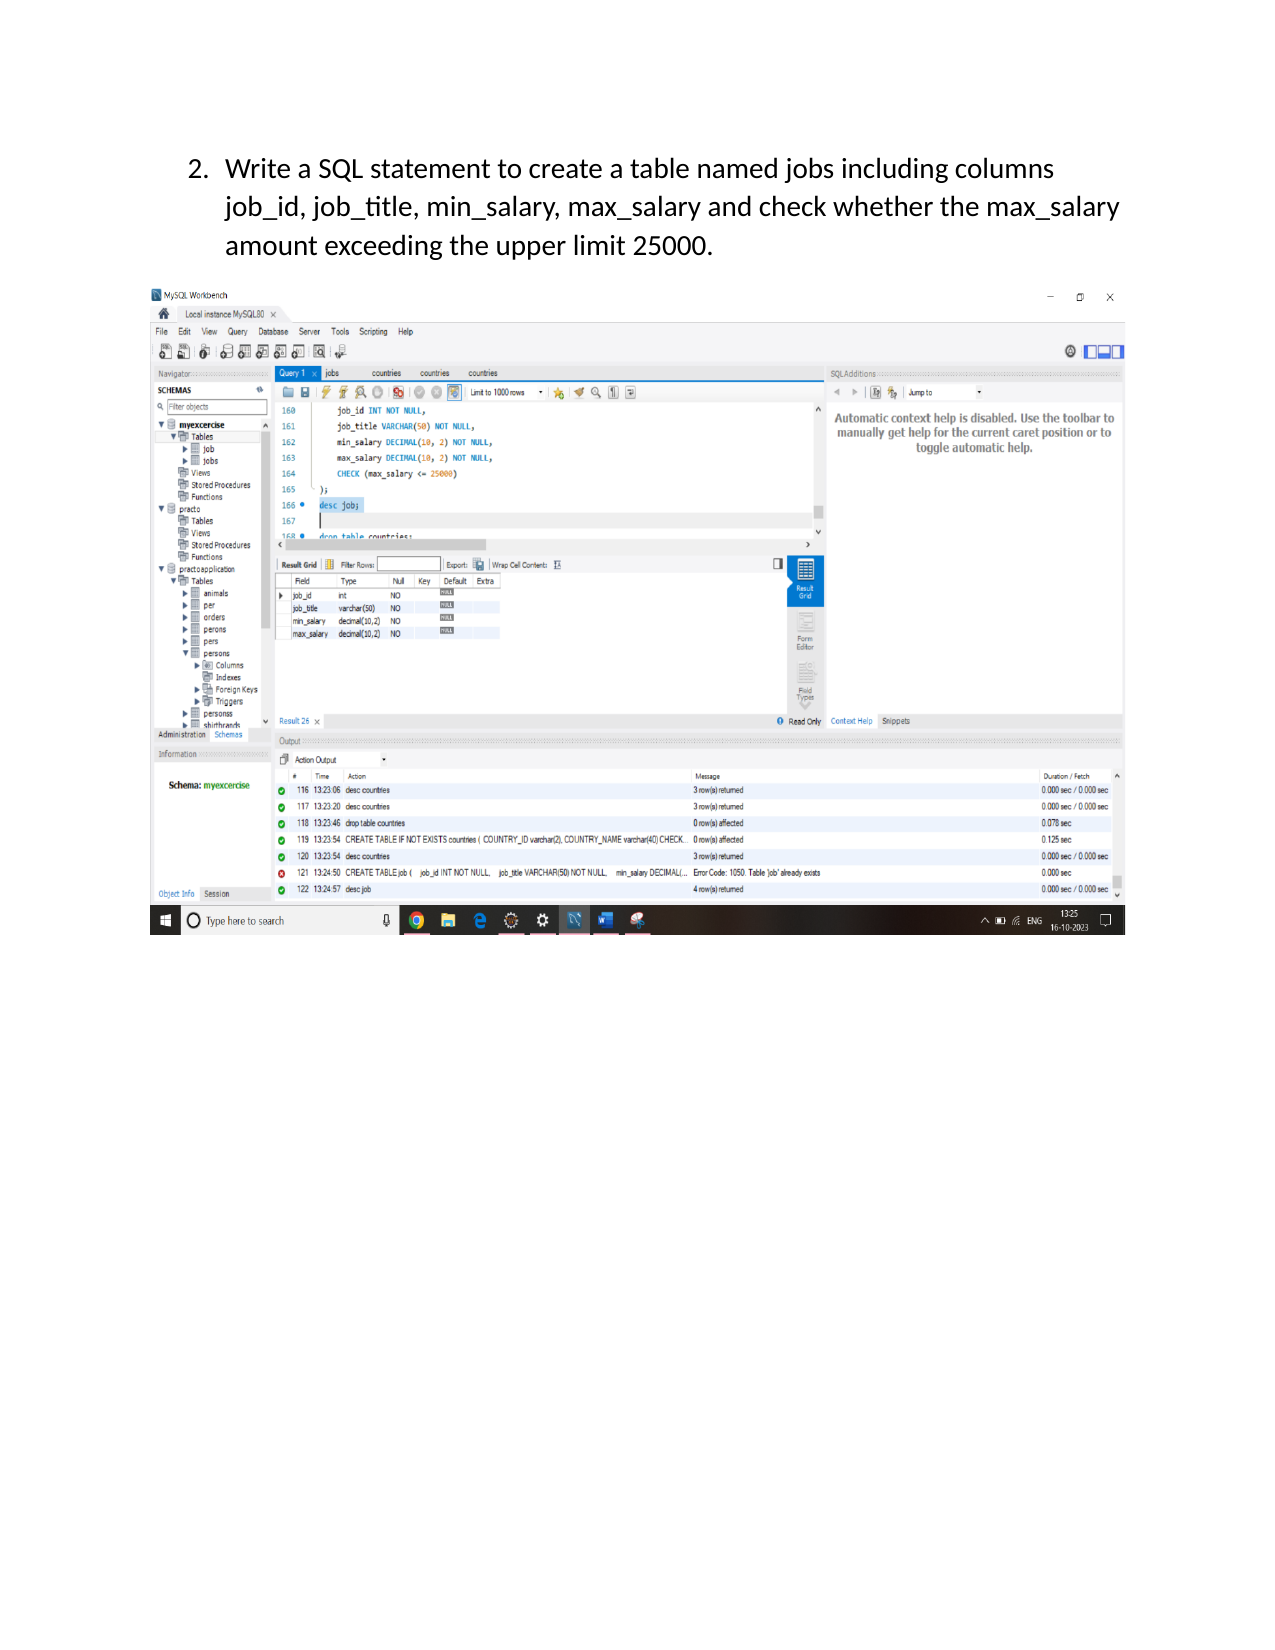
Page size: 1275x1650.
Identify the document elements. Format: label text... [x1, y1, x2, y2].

picture [150, 286, 1125, 935]
list Write a SQL statement to create a table named jobs including columns job_id, job_title, min_salary, max_salary and check whether the max_salary amount exceeding the upper limit 25000. [187, 150, 1125, 262]
